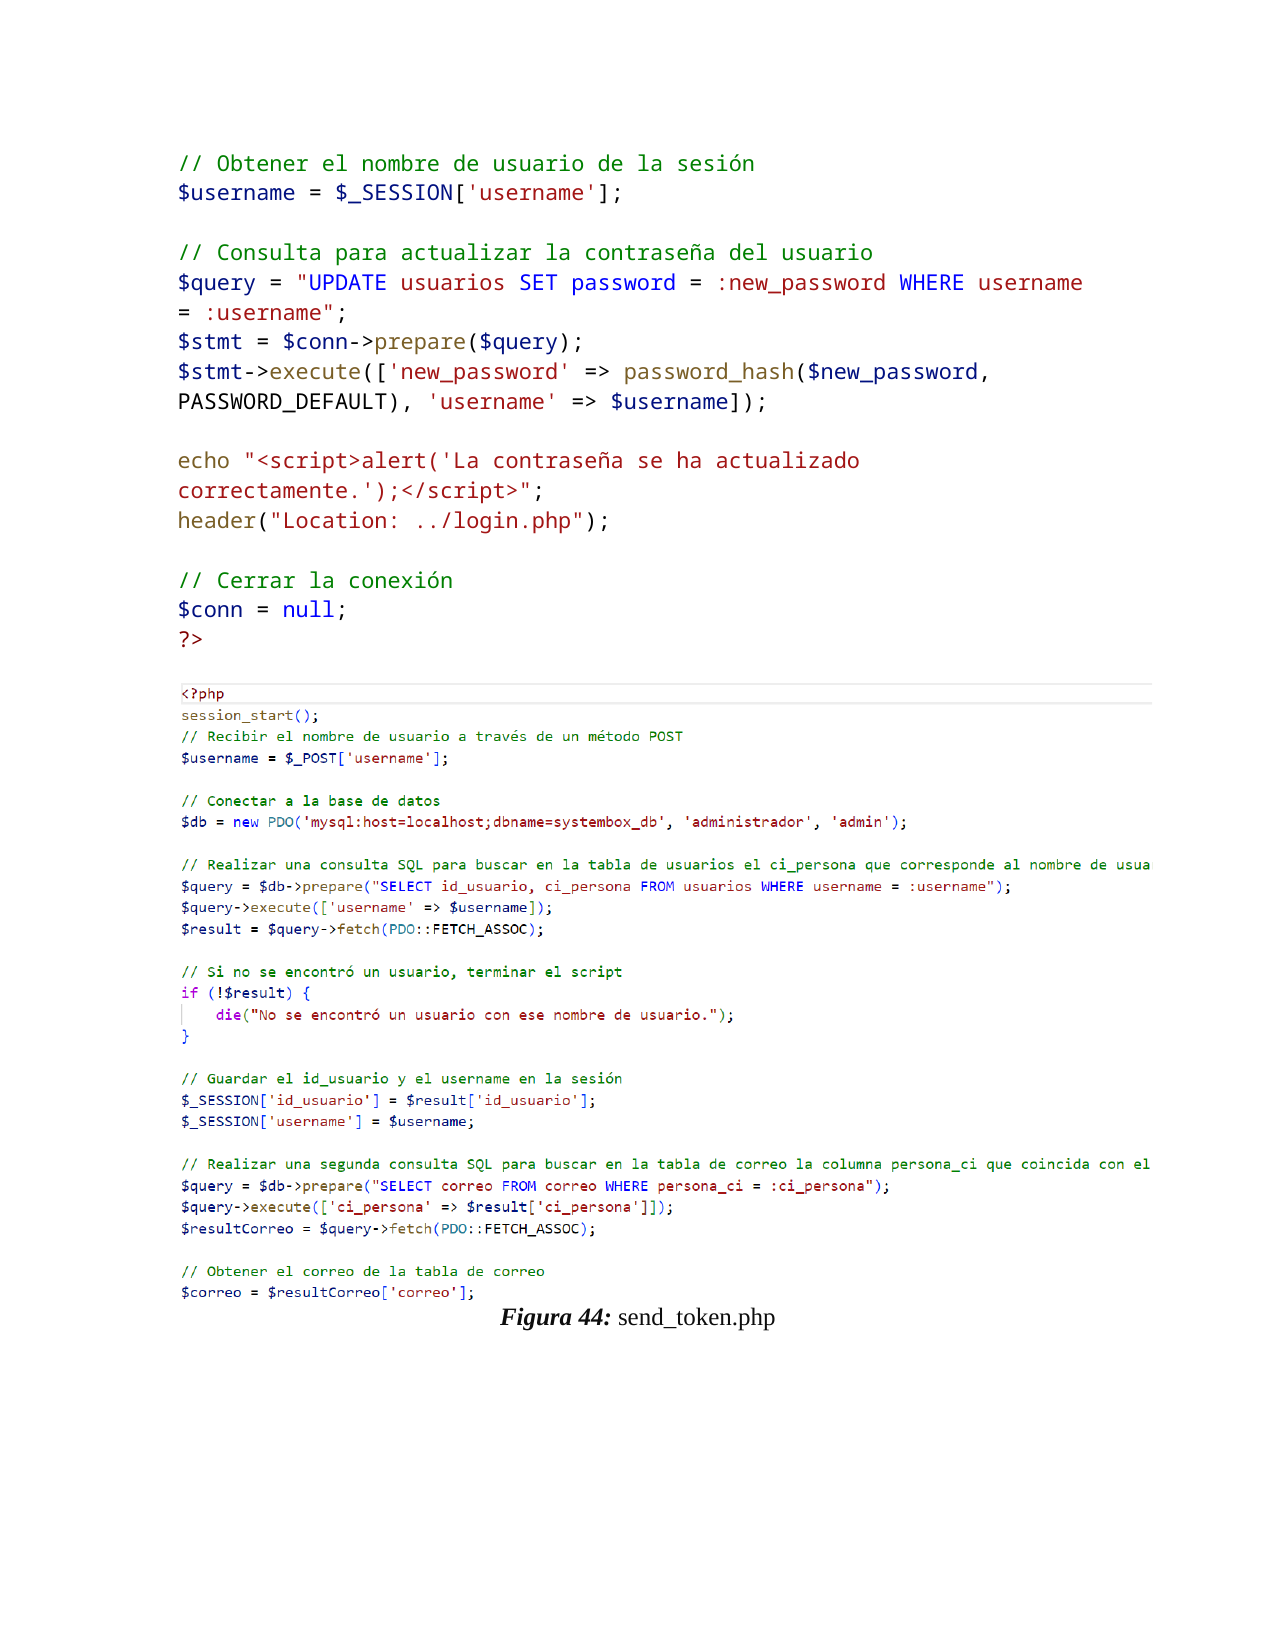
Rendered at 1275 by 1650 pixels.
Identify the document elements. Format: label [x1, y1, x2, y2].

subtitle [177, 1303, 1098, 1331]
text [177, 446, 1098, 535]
picture [177, 683, 1153, 1303]
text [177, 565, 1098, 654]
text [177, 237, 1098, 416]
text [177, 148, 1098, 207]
